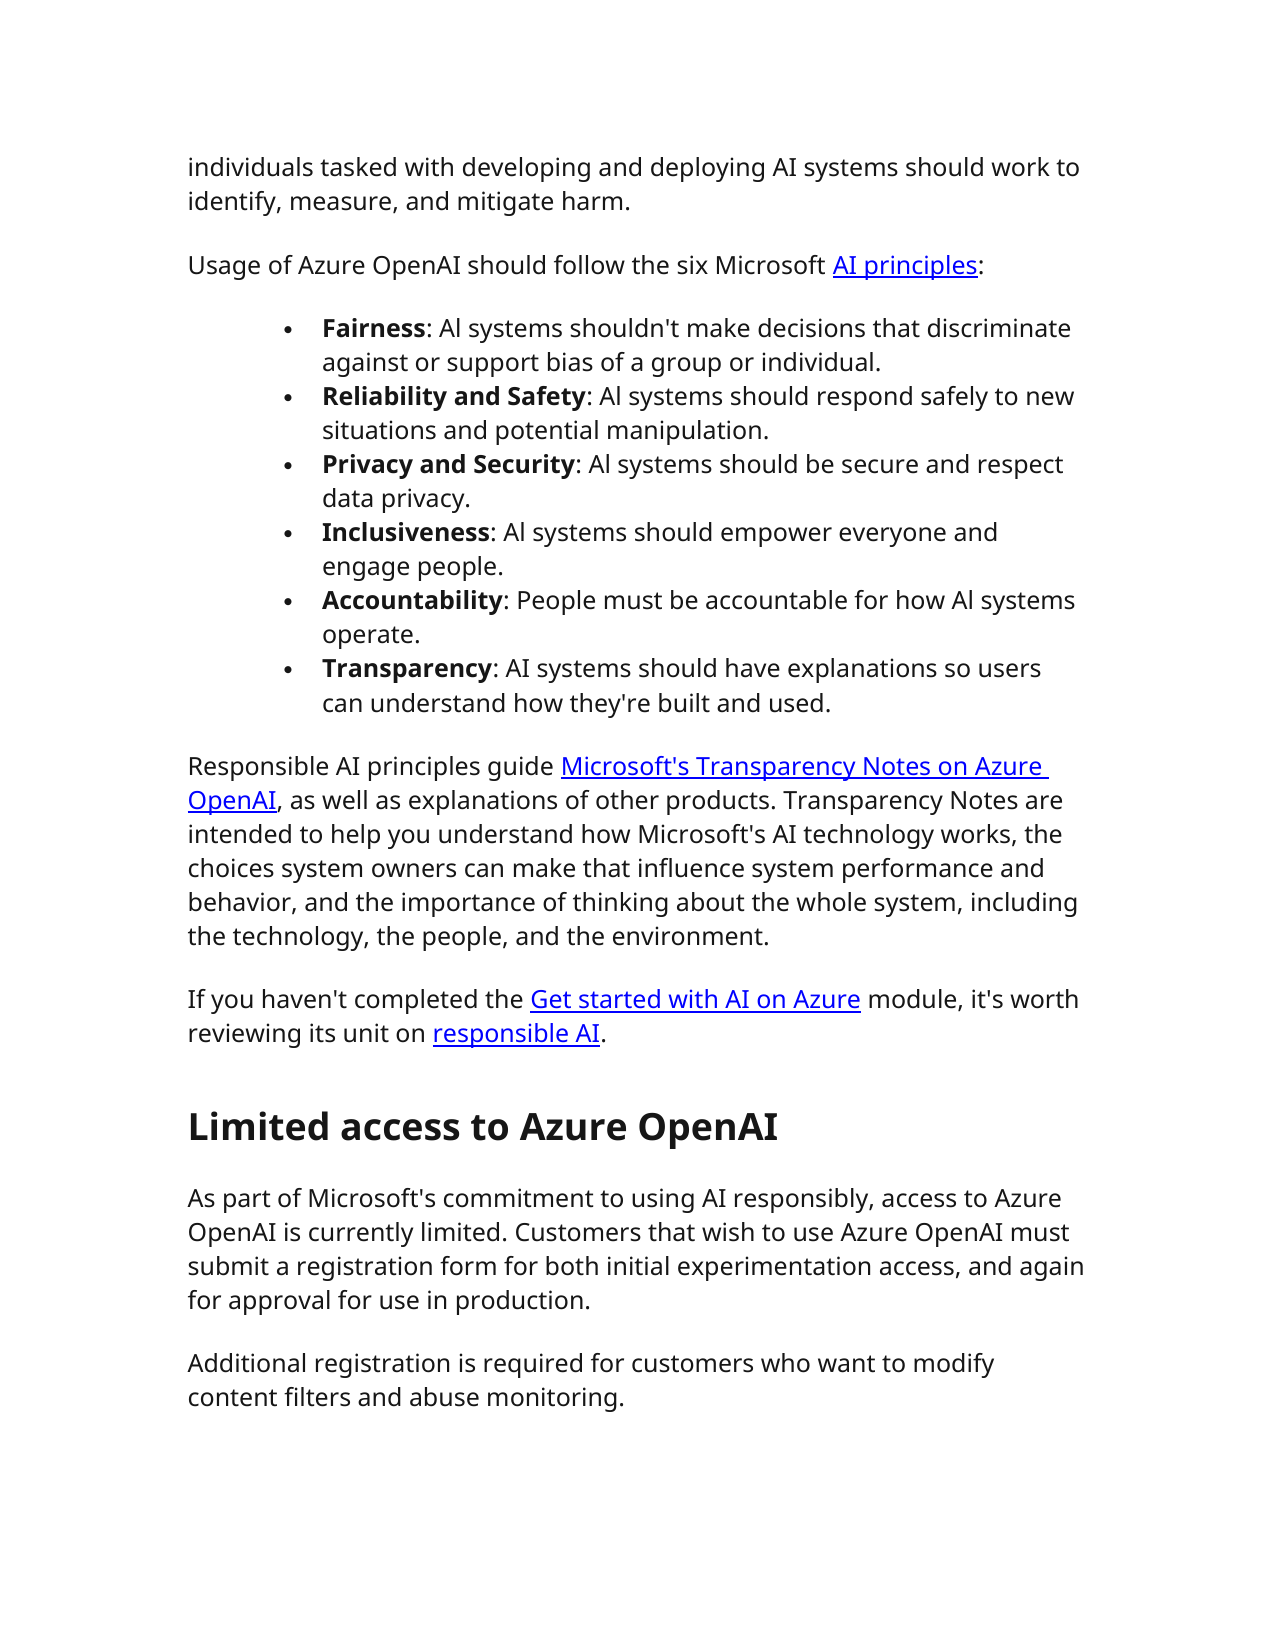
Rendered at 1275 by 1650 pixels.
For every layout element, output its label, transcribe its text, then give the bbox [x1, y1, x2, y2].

text If you haven't completed the Get started with AI on Azure module, it's worth reviewing its unit on responsible AI. [187, 982, 1087, 1050]
list Inclusiveness: Al systems should empower everyone and engage people. [284, 515, 1087, 583]
text Additional registration is required for customers who want to modify content filters and abuse monitoring. [187, 1346, 1087, 1414]
list Fairness: Al systems shouldn't make decisions that discriminate against or support bias of a group or individual. [284, 311, 1087, 379]
text Limited access to Azure OpenAI [187, 1100, 1087, 1151]
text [187, 150, 1087, 218]
text Responsible AI principles guide Microsoft's Transparency Notes on Azure OpenAI, as well as explanations of other products. Transparency Notes are intended to help you understand how Microsoft's AI technology works, the choices system owners can make that influence system performance and behavior, and the importance of thinking about the whole system, including the technology, the people, and the environment. [187, 748, 1087, 953]
list Accountability: People must be accountable for how Al systems operate. [284, 583, 1087, 651]
text Usage of Azure OpenAI should follow the six Microsoft AI principles: [187, 247, 1087, 281]
list Transparency: AI systems should have explanations so users can understand how they're built and used. [284, 651, 1087, 719]
list Privacy and Security: Al systems should be secure and respect data privacy. [284, 447, 1087, 515]
text As part of Microsoft's commitment to using AI responsibly, access to Azure OpenAI is currently limited. Customers that wish to use Azure OpenAI must submit a registration form for both initial experimentation access, and again for approval for use in production. [187, 1180, 1087, 1317]
list Reliability and Safety: Al systems should respond safely to new situations and potential manipulation. [284, 379, 1087, 447]
